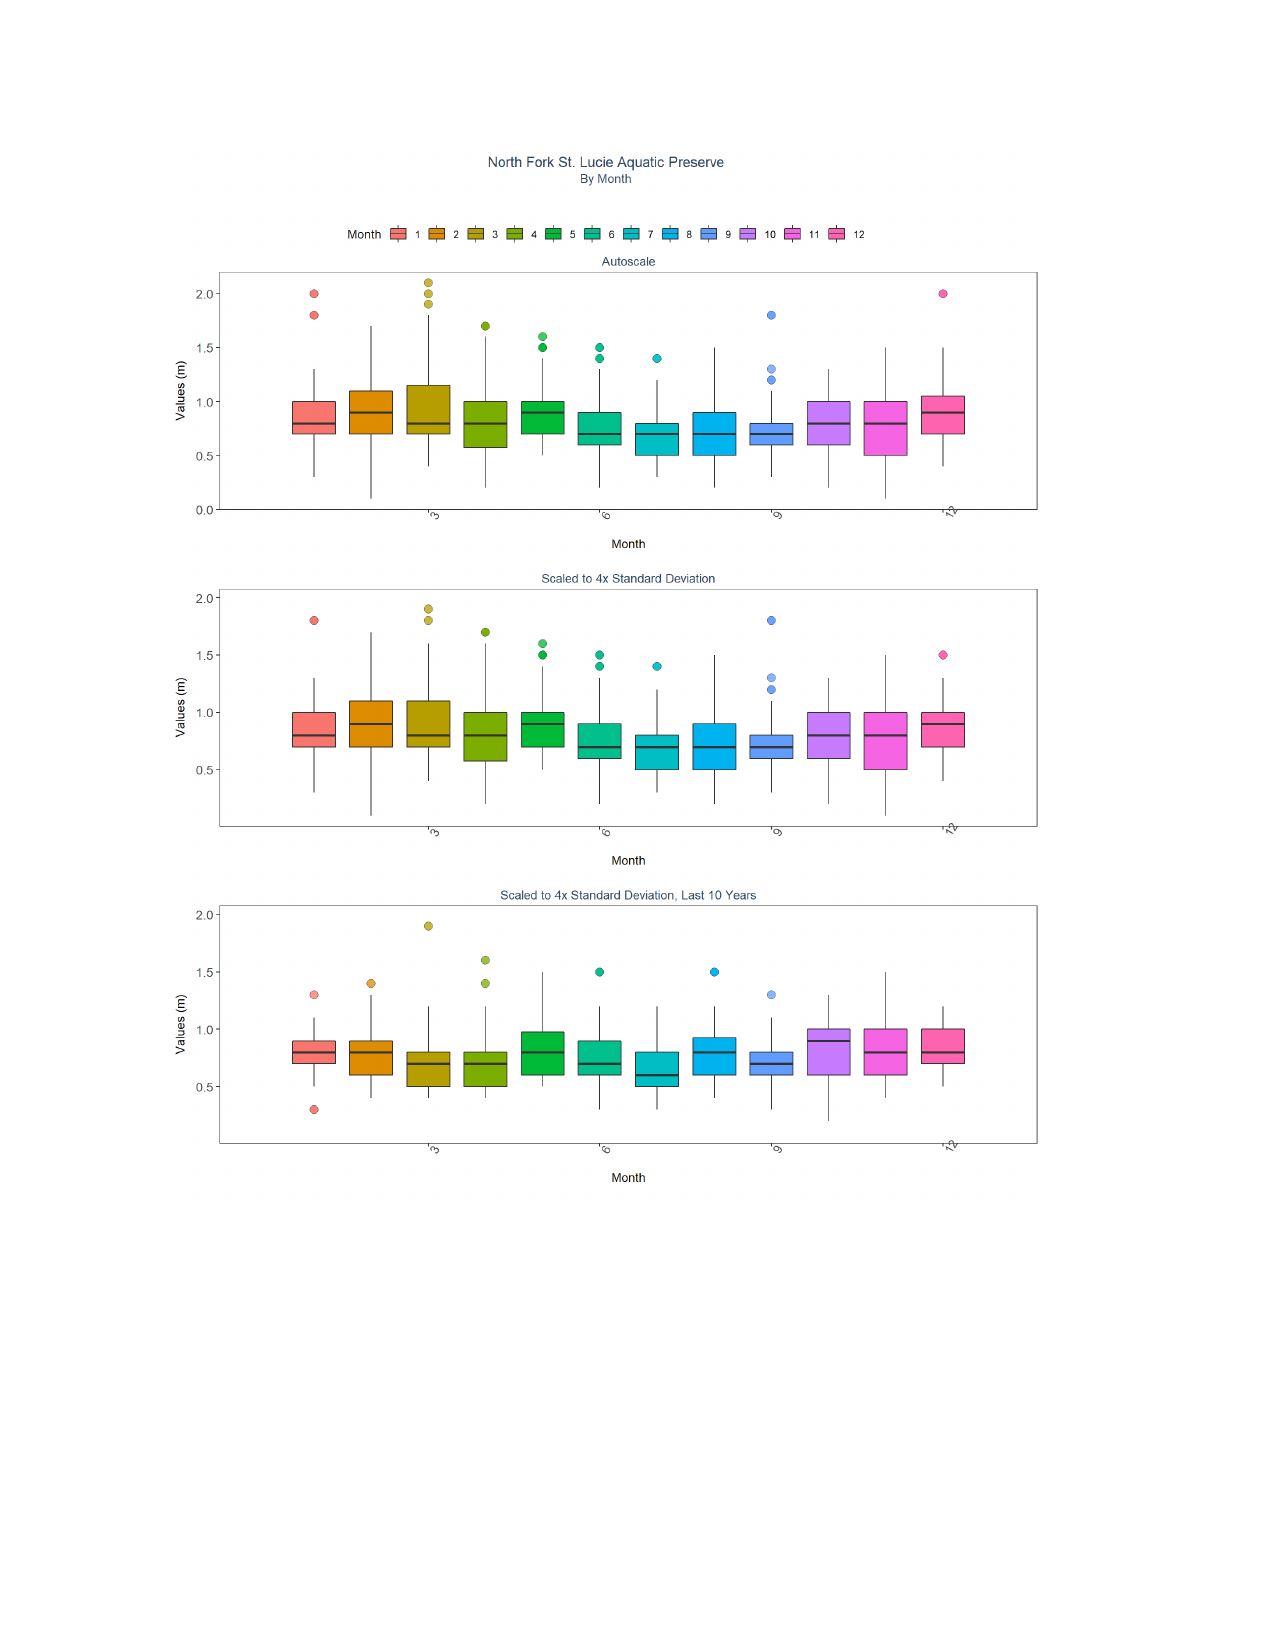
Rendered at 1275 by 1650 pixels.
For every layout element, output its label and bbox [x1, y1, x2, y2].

picture [168, 150, 1044, 1200]
